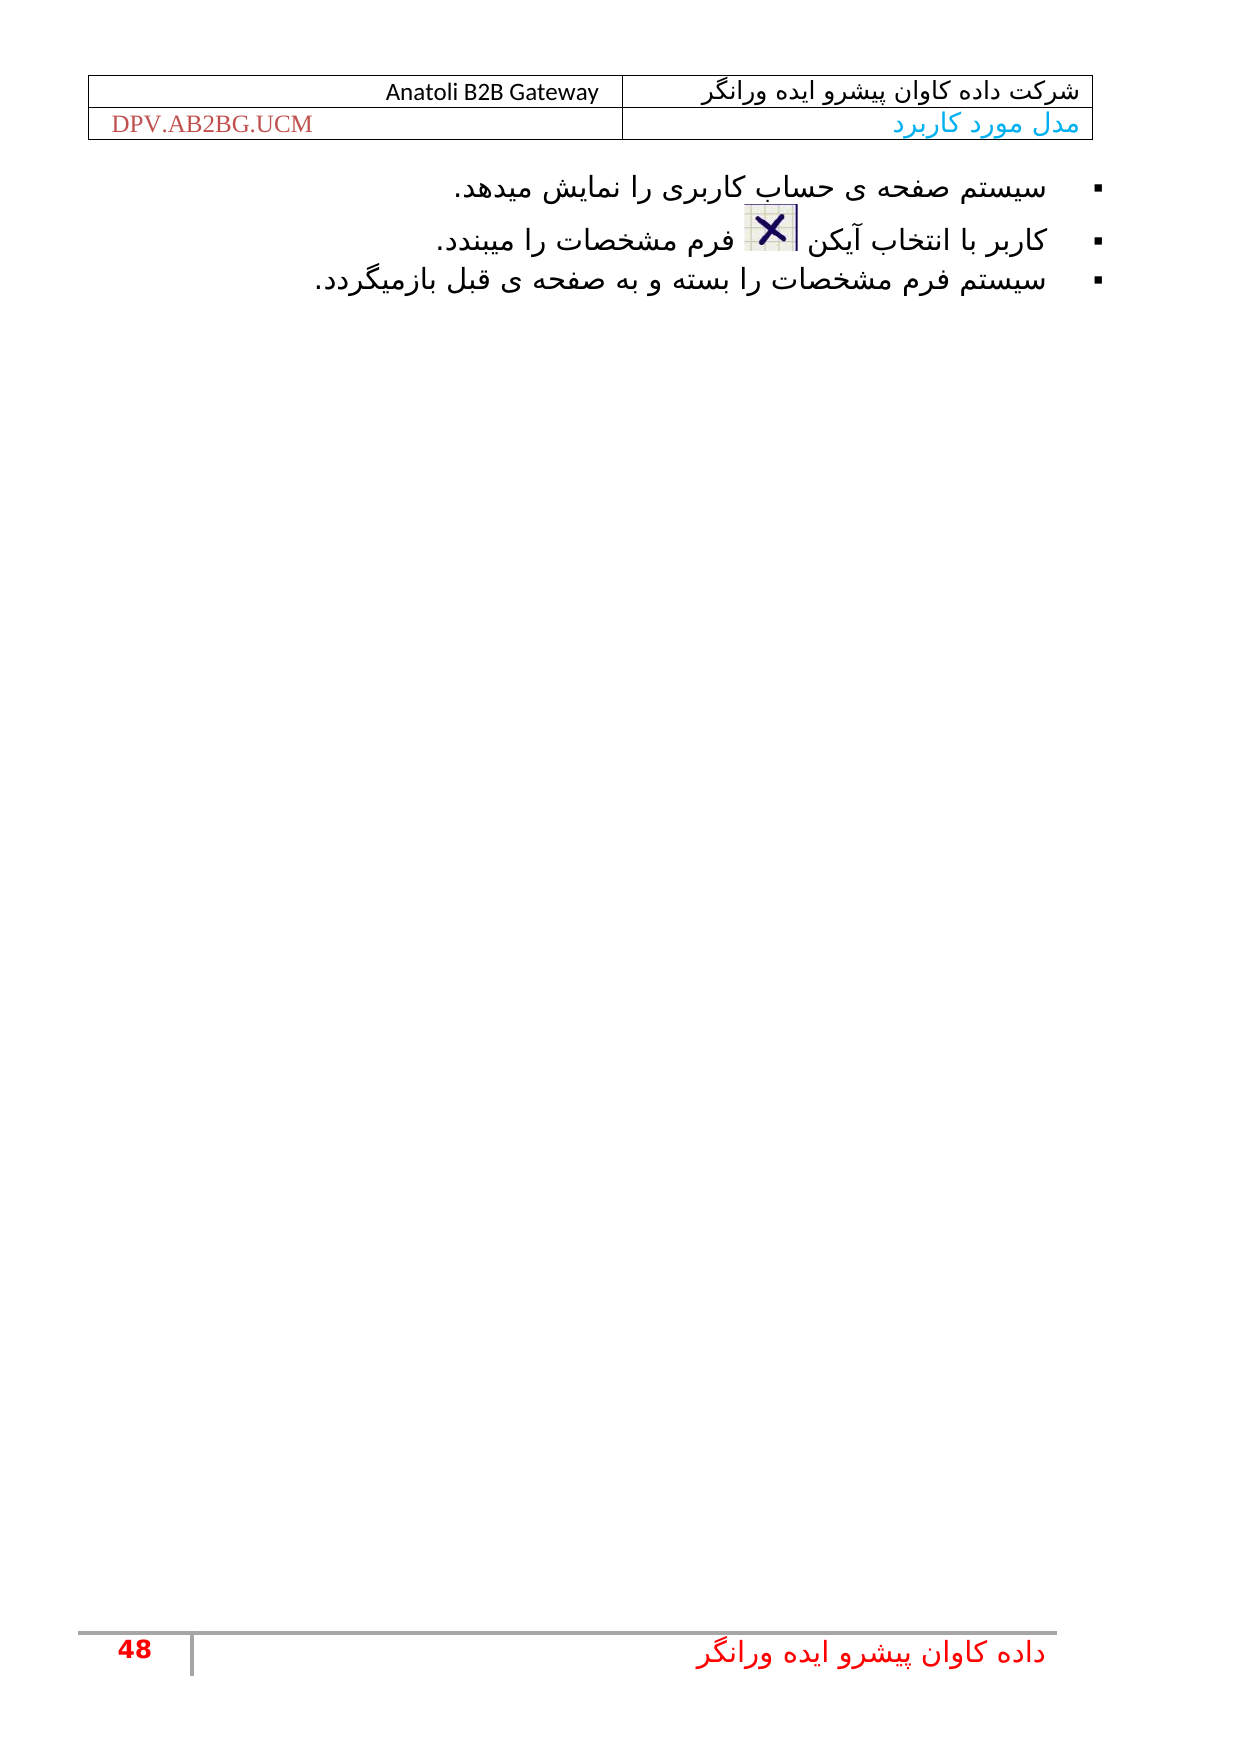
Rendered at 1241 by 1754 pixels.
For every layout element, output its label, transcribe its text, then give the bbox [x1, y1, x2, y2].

list سیستم فرم مشخصات را بسته و به صفحه ی قبل بازمیگردد. [89, 262, 1092, 296]
picture [744, 204, 798, 251]
list سیستم صفحه ی حساب کاربری را نمایش میدهد. [89, 171, 1092, 205]
list کاربر با انتخاب آیکن فرم مشخصات را میبندد. [89, 205, 1092, 257]
